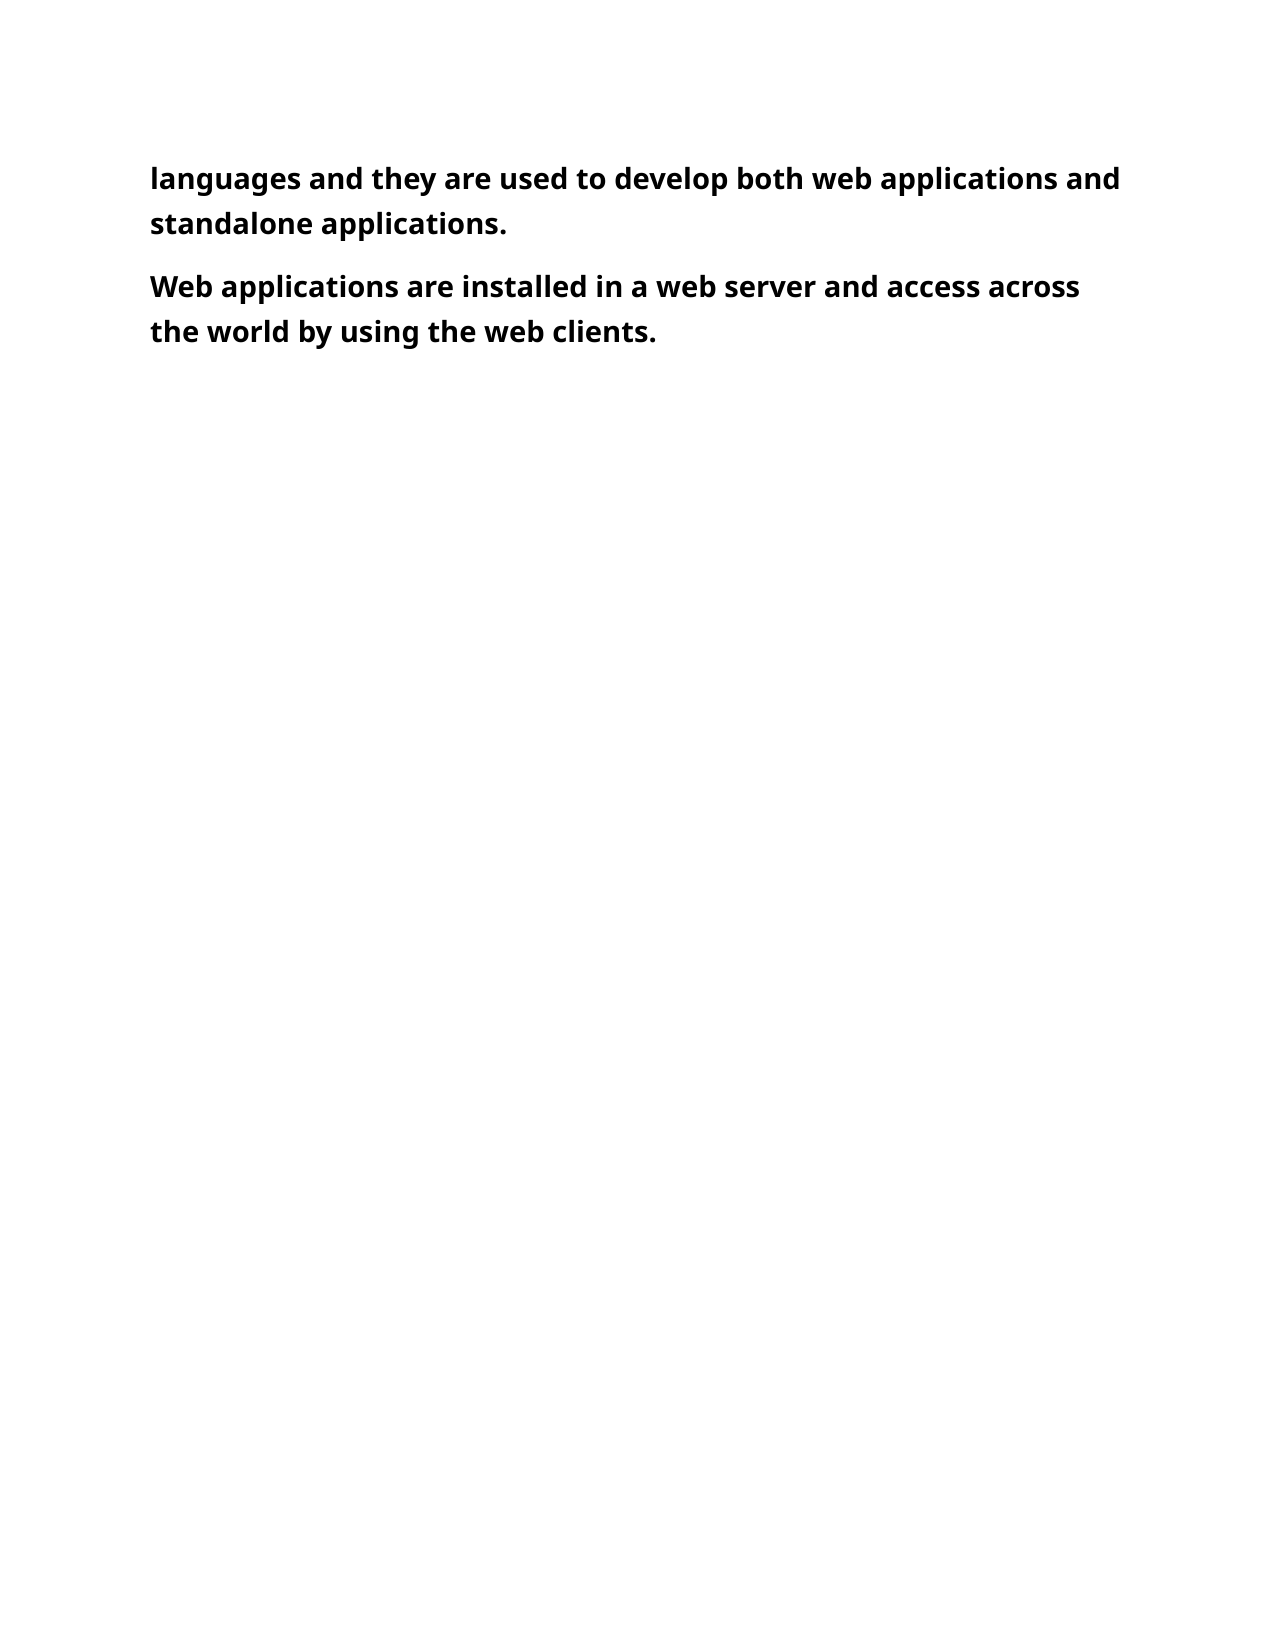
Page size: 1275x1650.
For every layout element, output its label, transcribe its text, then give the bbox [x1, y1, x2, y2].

text Web applications are installed in a web server and access across the world by using the web clients. [150, 266, 1125, 351]
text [150, 158, 1125, 243]
